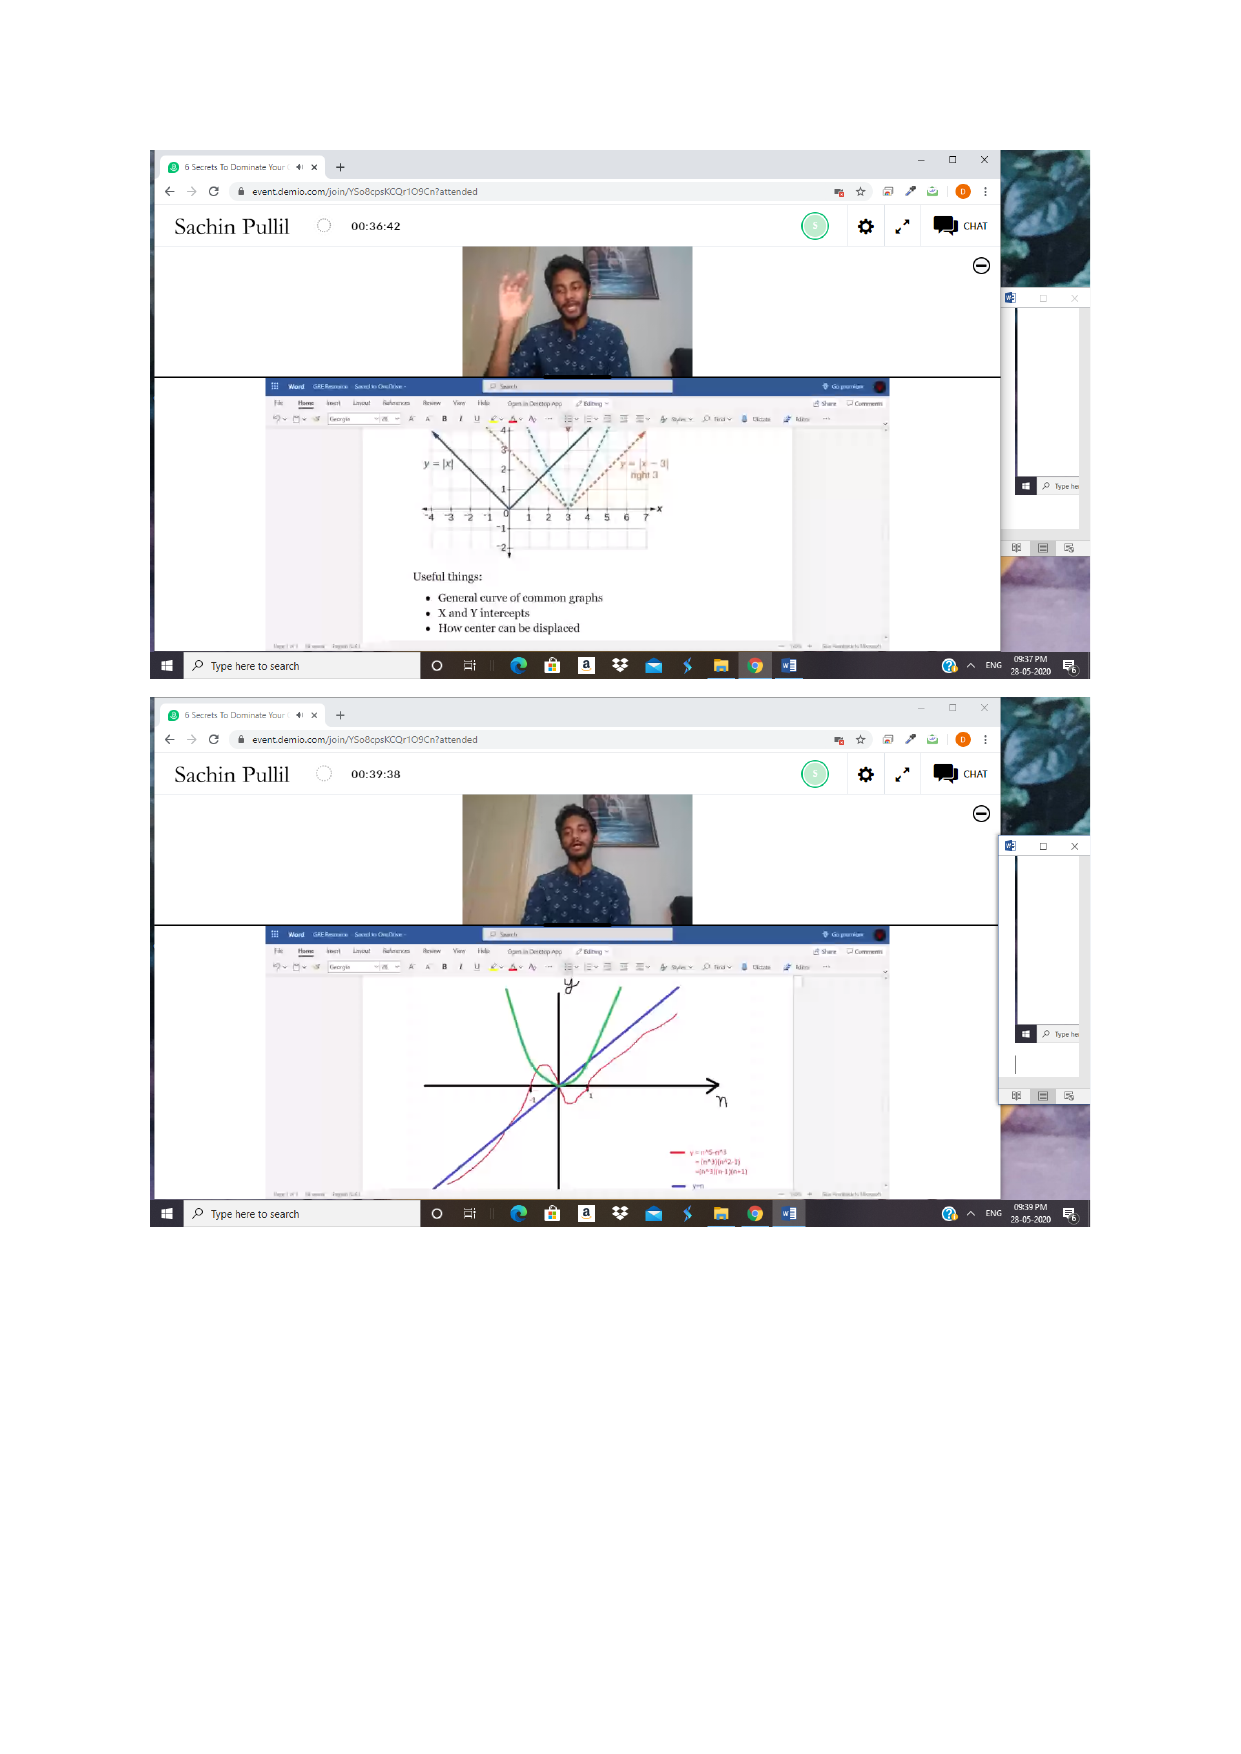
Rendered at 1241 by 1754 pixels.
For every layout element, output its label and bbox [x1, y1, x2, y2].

picture [150, 150, 1091, 679]
picture [150, 697, 1091, 1227]
